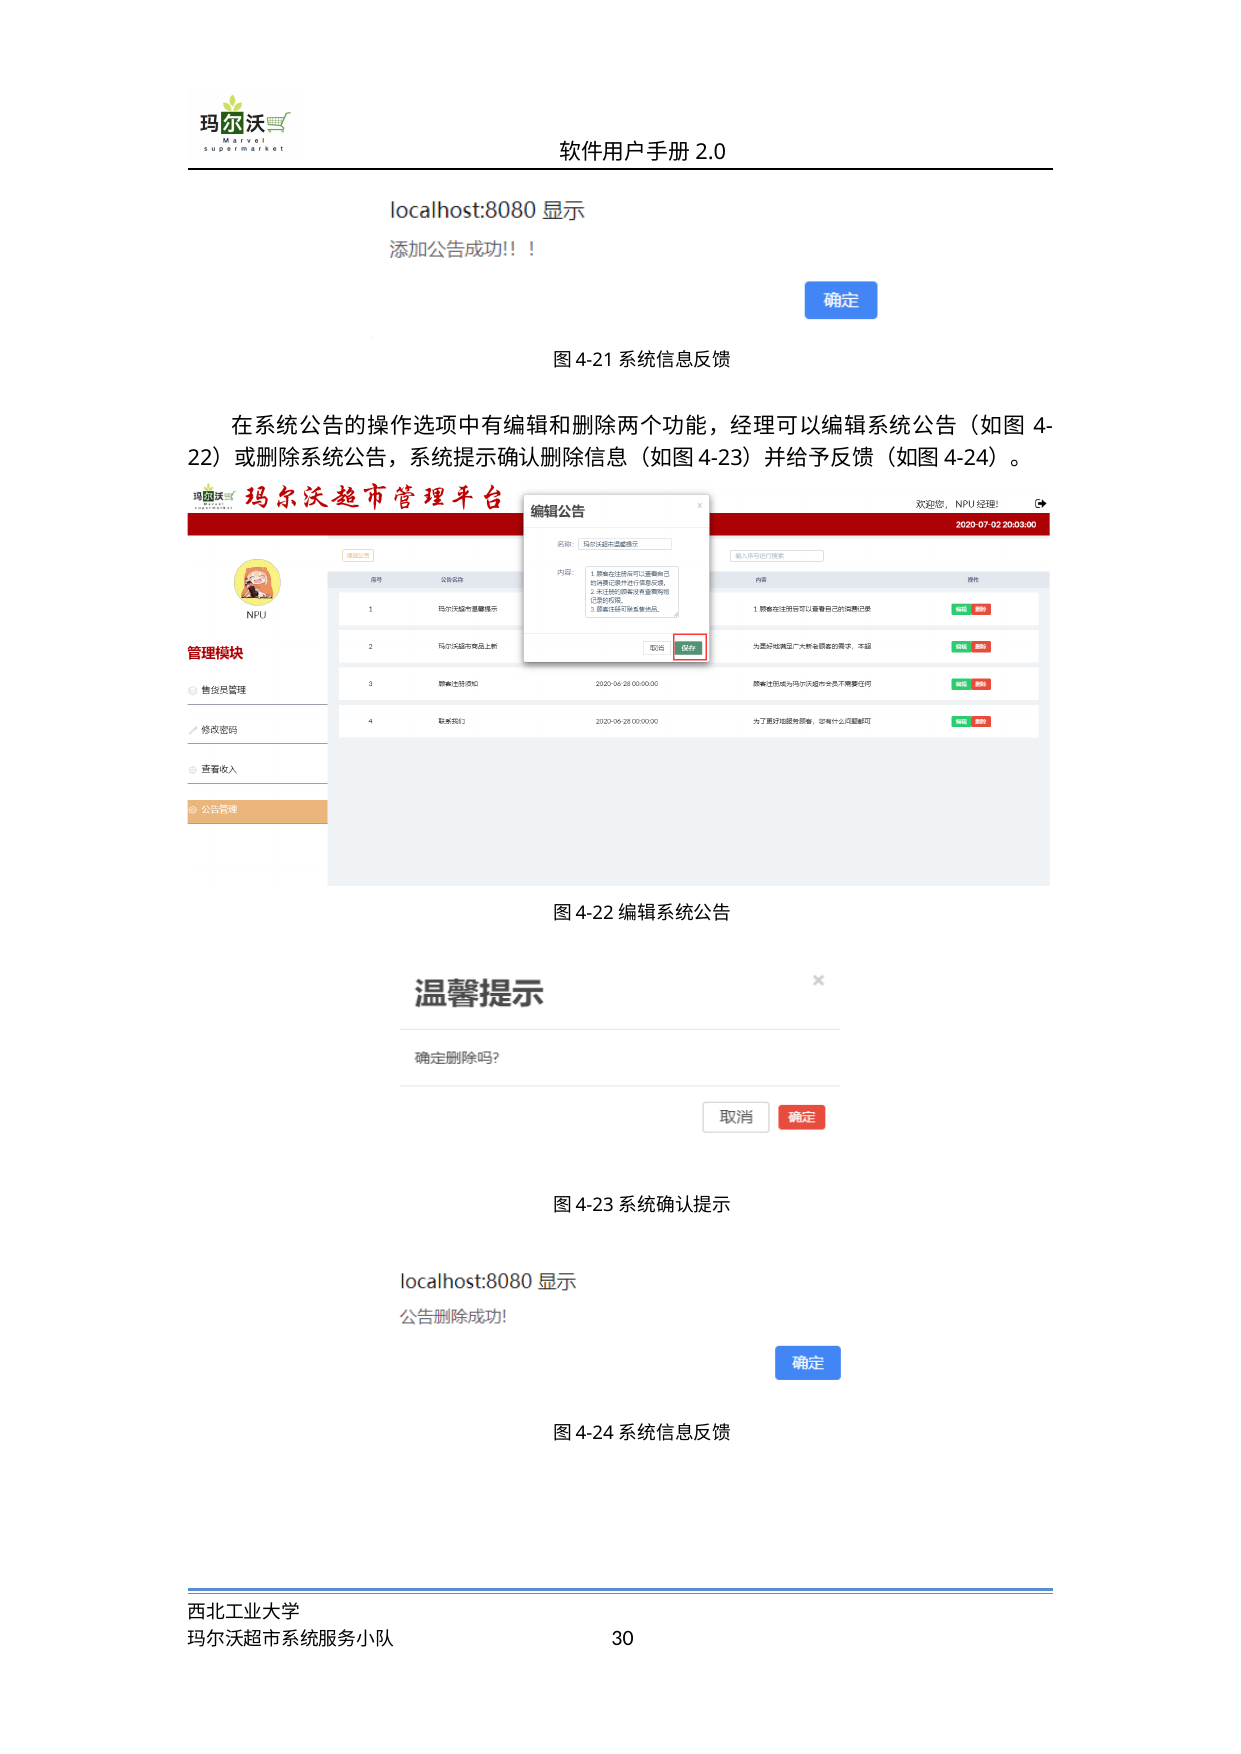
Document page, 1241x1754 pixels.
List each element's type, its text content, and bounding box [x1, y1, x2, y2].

text 图4-23 系统确认提示 [187, 1187, 1053, 1220]
text 图4-24 系统信息反馈 [187, 1415, 1053, 1447]
text 在系统公告的操作选项中有编辑和删除两个功能，经理可以编辑系统公告（如图4-22）或删除系统公告，系统提示确认删除信息（如图4-23）并给予反馈（如图4-24）。 [187, 407, 1053, 472]
picture [187, 481, 1050, 886]
picture [371, 180, 894, 338]
text 图4-22 编辑系统公告 [187, 895, 1053, 927]
text 图4-21 系统信息反馈 [187, 342, 1053, 375]
picture [399, 960, 841, 1145]
picture [385, 1252, 856, 1396]
picture [187, 88, 304, 160]
